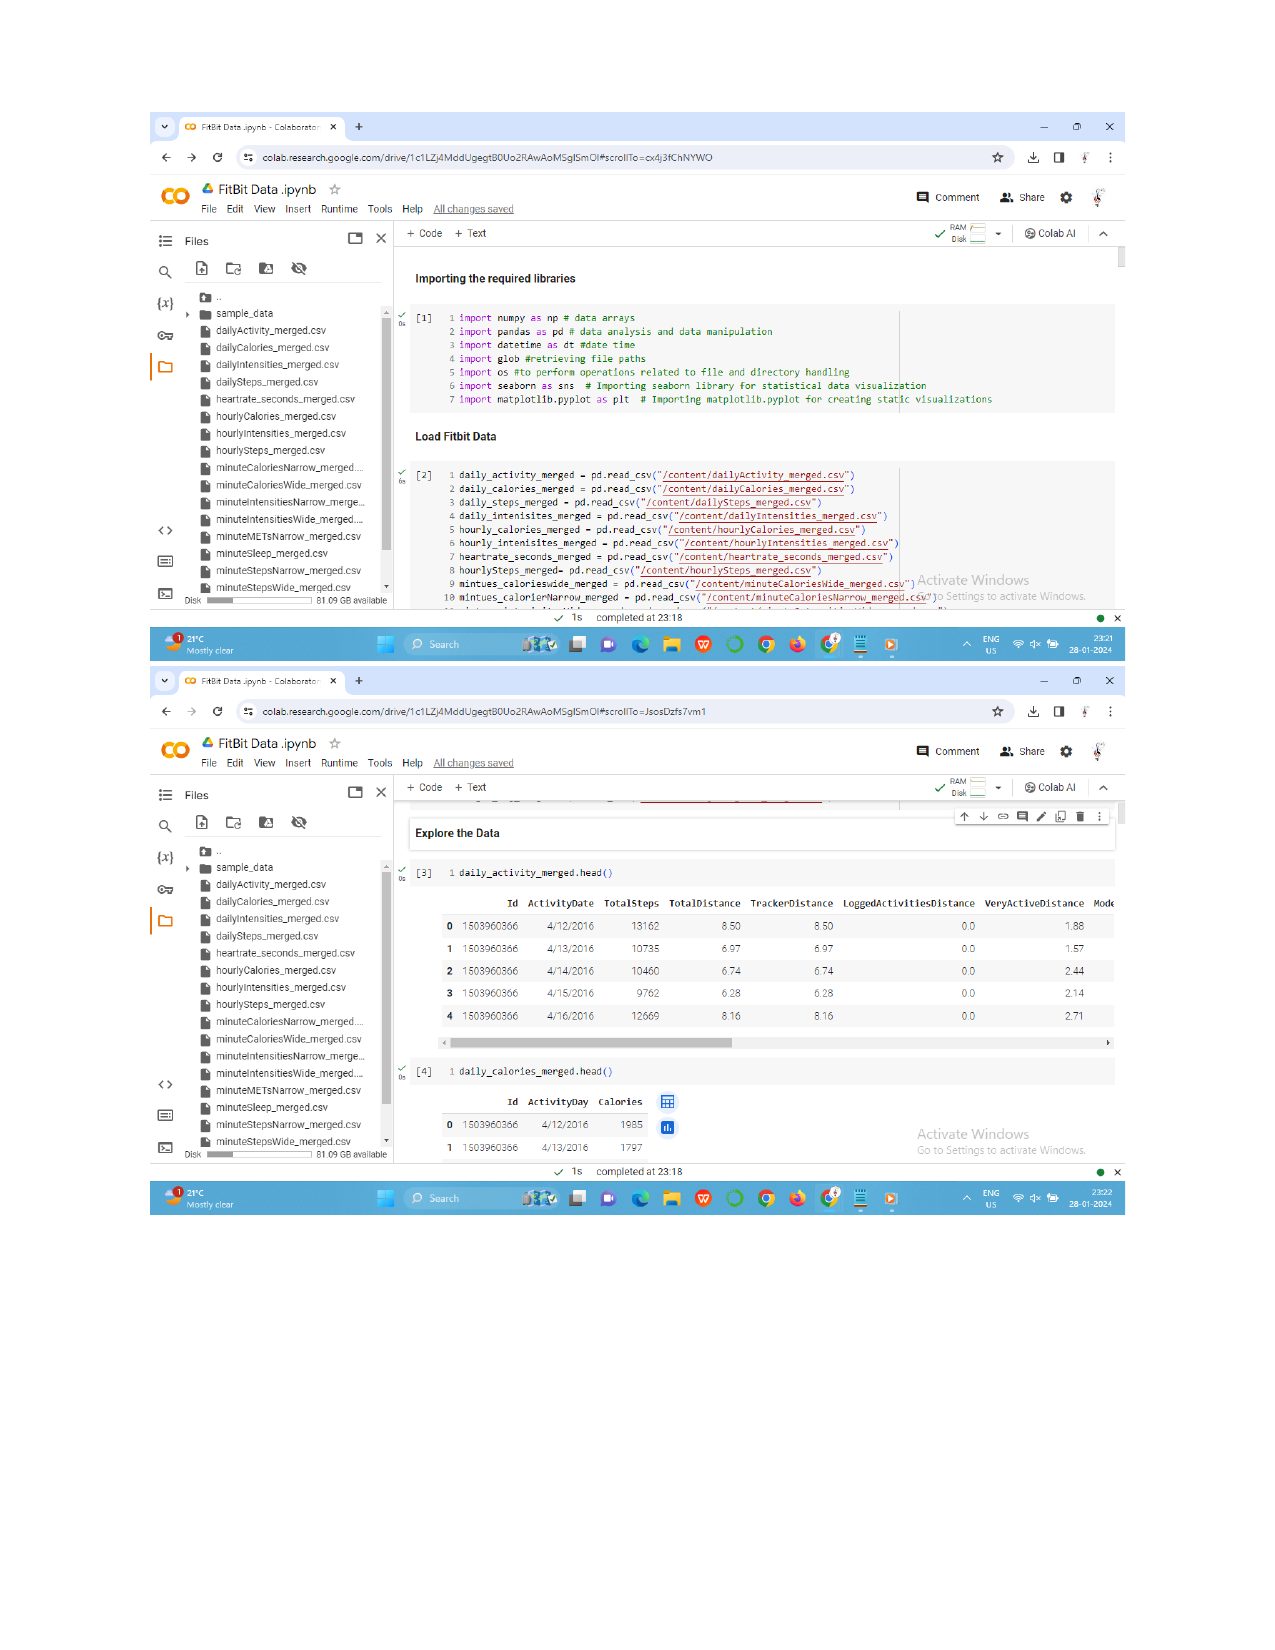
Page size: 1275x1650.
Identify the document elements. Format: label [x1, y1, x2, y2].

picture [150, 112, 1125, 661]
picture [150, 666, 1125, 1215]
